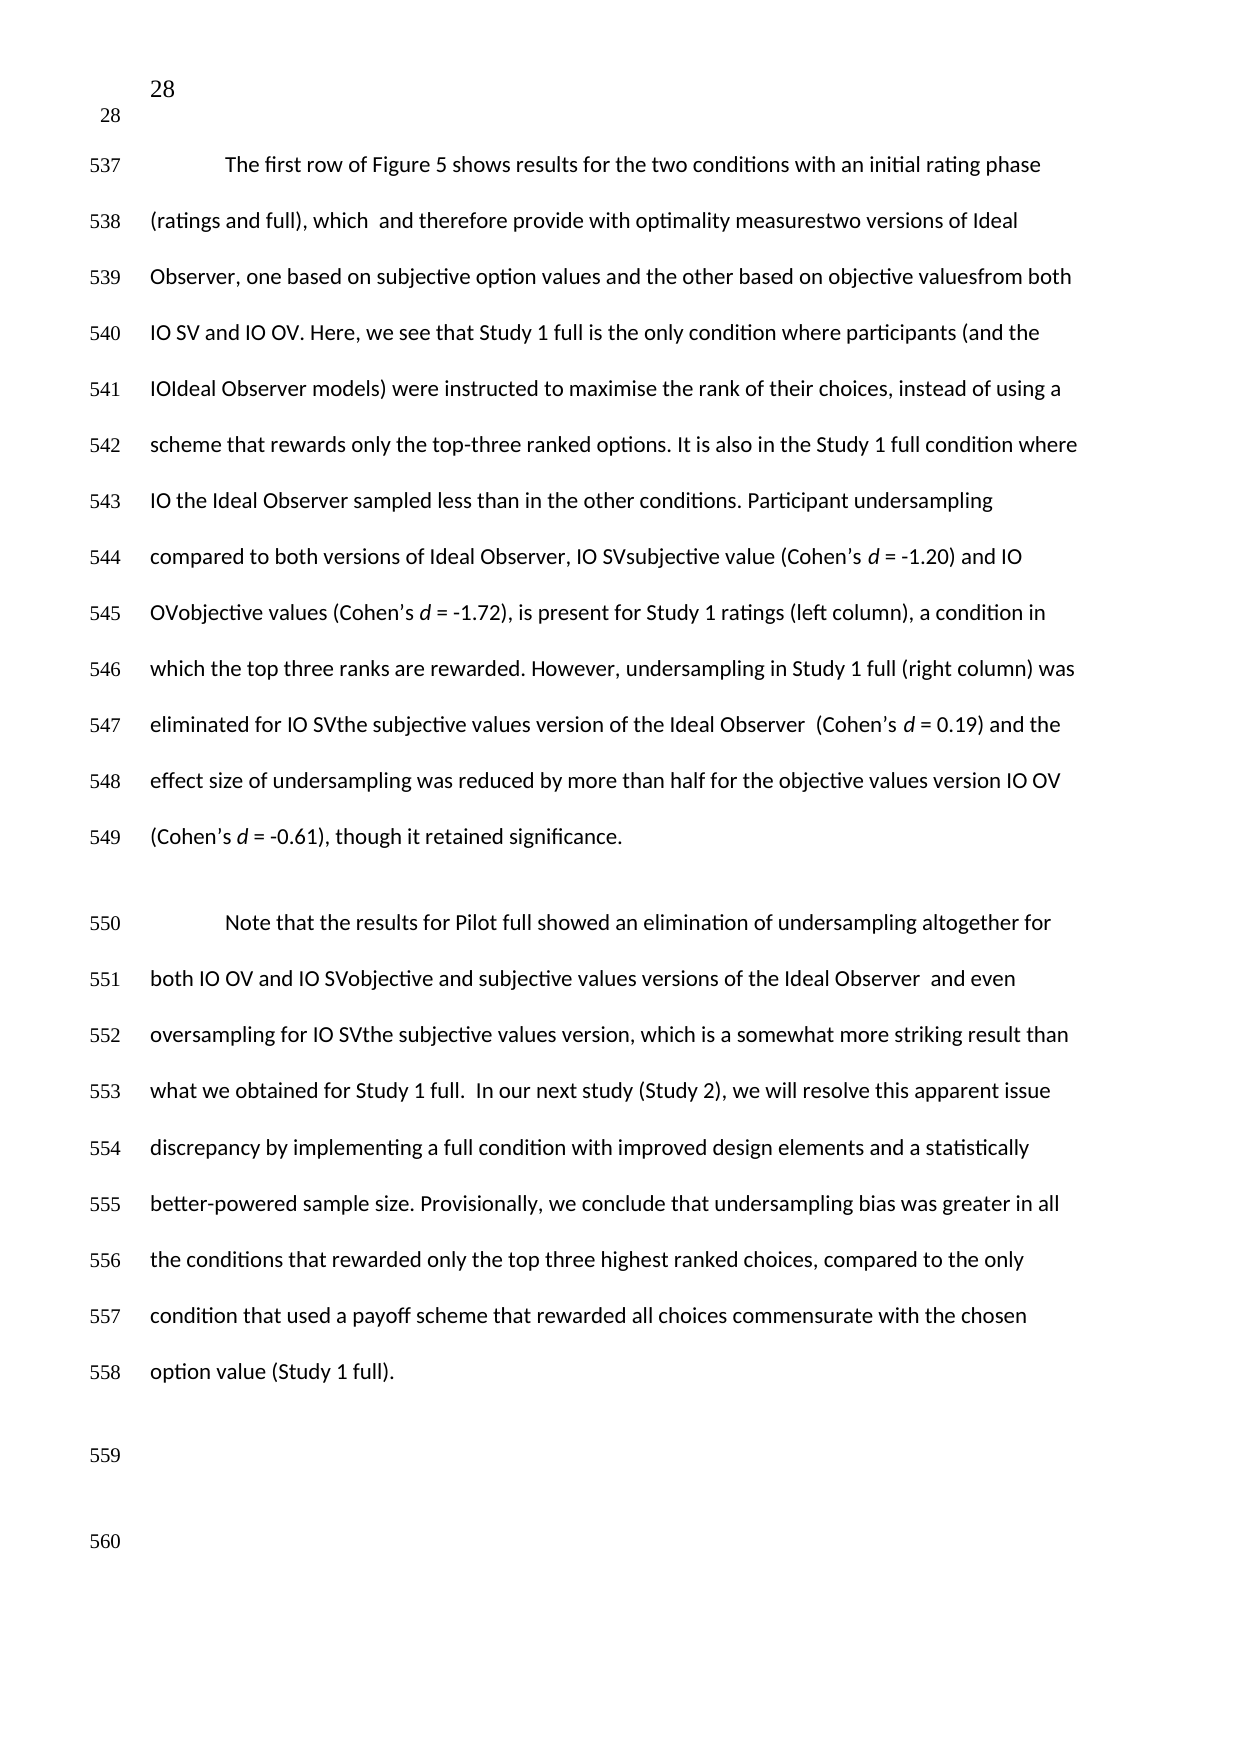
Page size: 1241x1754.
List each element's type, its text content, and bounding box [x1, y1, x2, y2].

text Note that the results for Pilot full showed an elimination of undersampling altogether for both and even oversampling for , which is a somewhat more striking result than what we obtained for Study 1 full. In our next study (Study 2), we will resolve this by implementing a full condition with improved design elements and a statistically better-powered sample size. Provisionally, we conclude that undersampling bias was greater in all the conditions that rewarded only the top three highest ranked choices, compared to the only condition that used a payoff scheme that rewarded all choices commensurate with the chosen option value (Study 1 full). [150, 908, 1090, 1385]
text The first row of Figure 5 shows results for the two conditions with an initial rating phase (ratings and full)therefore . Here, we see that Study 1 full is the only condition where participants (and ) were instructed to maximise the rank of their choices, instead of using a scheme that rewards only the top-three ranked options. It is also in the Study 1 full condition where sampled less than in the other conditions. Participant undersampling compared to both (Cohen’s d = -1.20) and (Cohen’s d = -1.72) is present for Study 1 ratings (left column), a condition in which the top three ranks are rewarded. However, undersampling in Study 1 full (right column) was eliminated for (Cohen’s d = 0.19) and the effect size of undersampling was reduced by more than half for (Cohen’s d = -0.61), though it retained significance. [150, 150, 1090, 851]
